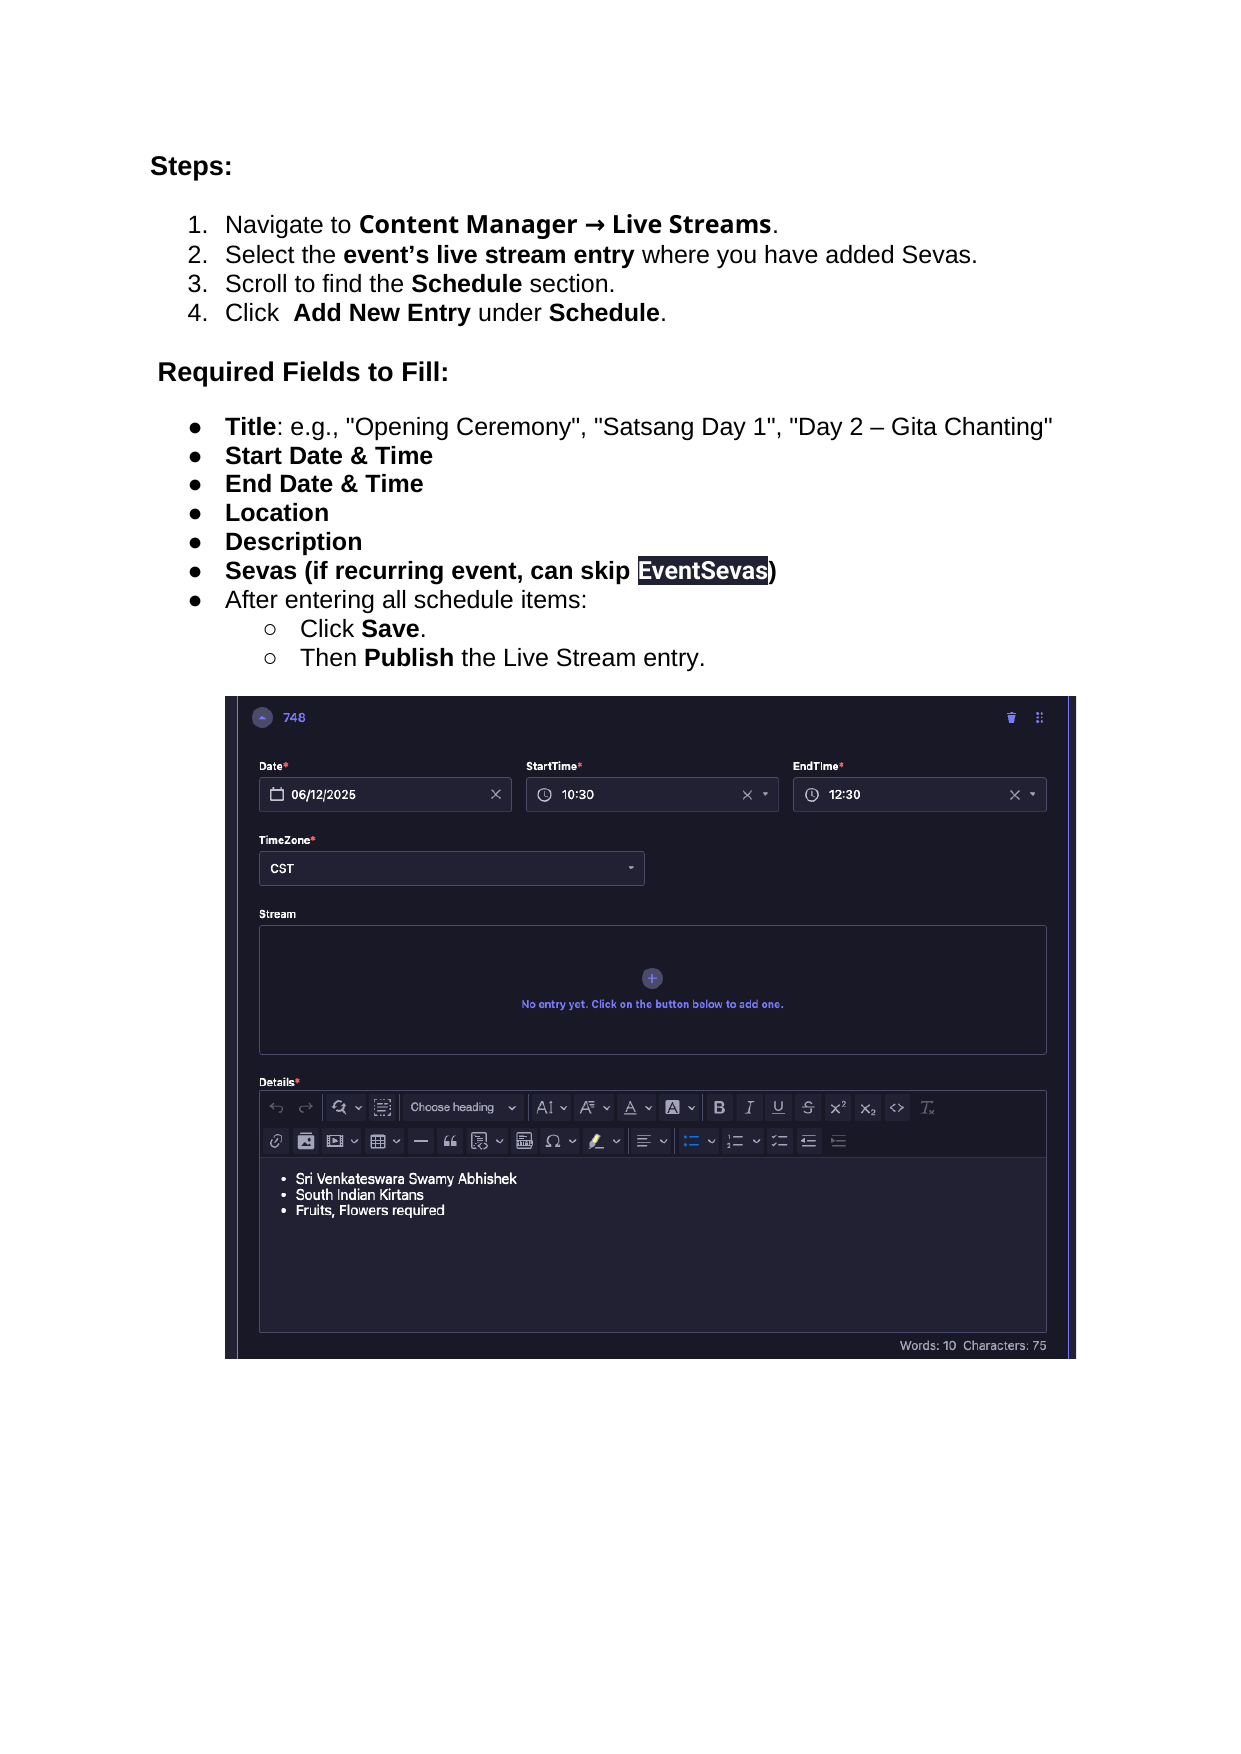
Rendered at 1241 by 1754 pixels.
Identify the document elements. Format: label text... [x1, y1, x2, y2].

list Click Add New Entry under Schedule. [187, 298, 1090, 327]
list Select the event’s live stream entry where you have added Sevas. [187, 240, 1090, 269]
list Then Publish the Live Stream entry. [262, 643, 1090, 671]
list Description [187, 527, 1090, 556]
list Click Save. [262, 614, 1090, 643]
list End Date & Time [187, 469, 1090, 498]
list Title: e.g., "Opening Ceremony", "Satsang Day 1", "Day 2 – Gita Chanting" [187, 412, 1090, 441]
list After entering all schedule items: [187, 585, 1090, 614]
subtitle Required Fields to Fill: [150, 356, 1090, 387]
subtitle Steps: [150, 150, 1090, 181]
list Start Date & Time [187, 441, 1090, 469]
list Navigate to Content Manager → Live Streams. [187, 206, 1090, 240]
picture [225, 696, 1077, 1359]
list Sevas (if recurring event, can skip EventSevas) [187, 556, 638, 585]
list Location [187, 498, 1090, 527]
list Scroll to find the Schedule section. [187, 269, 1090, 298]
list Sevas (if recurring event, can skip EventSevas) [768, 556, 1090, 585]
